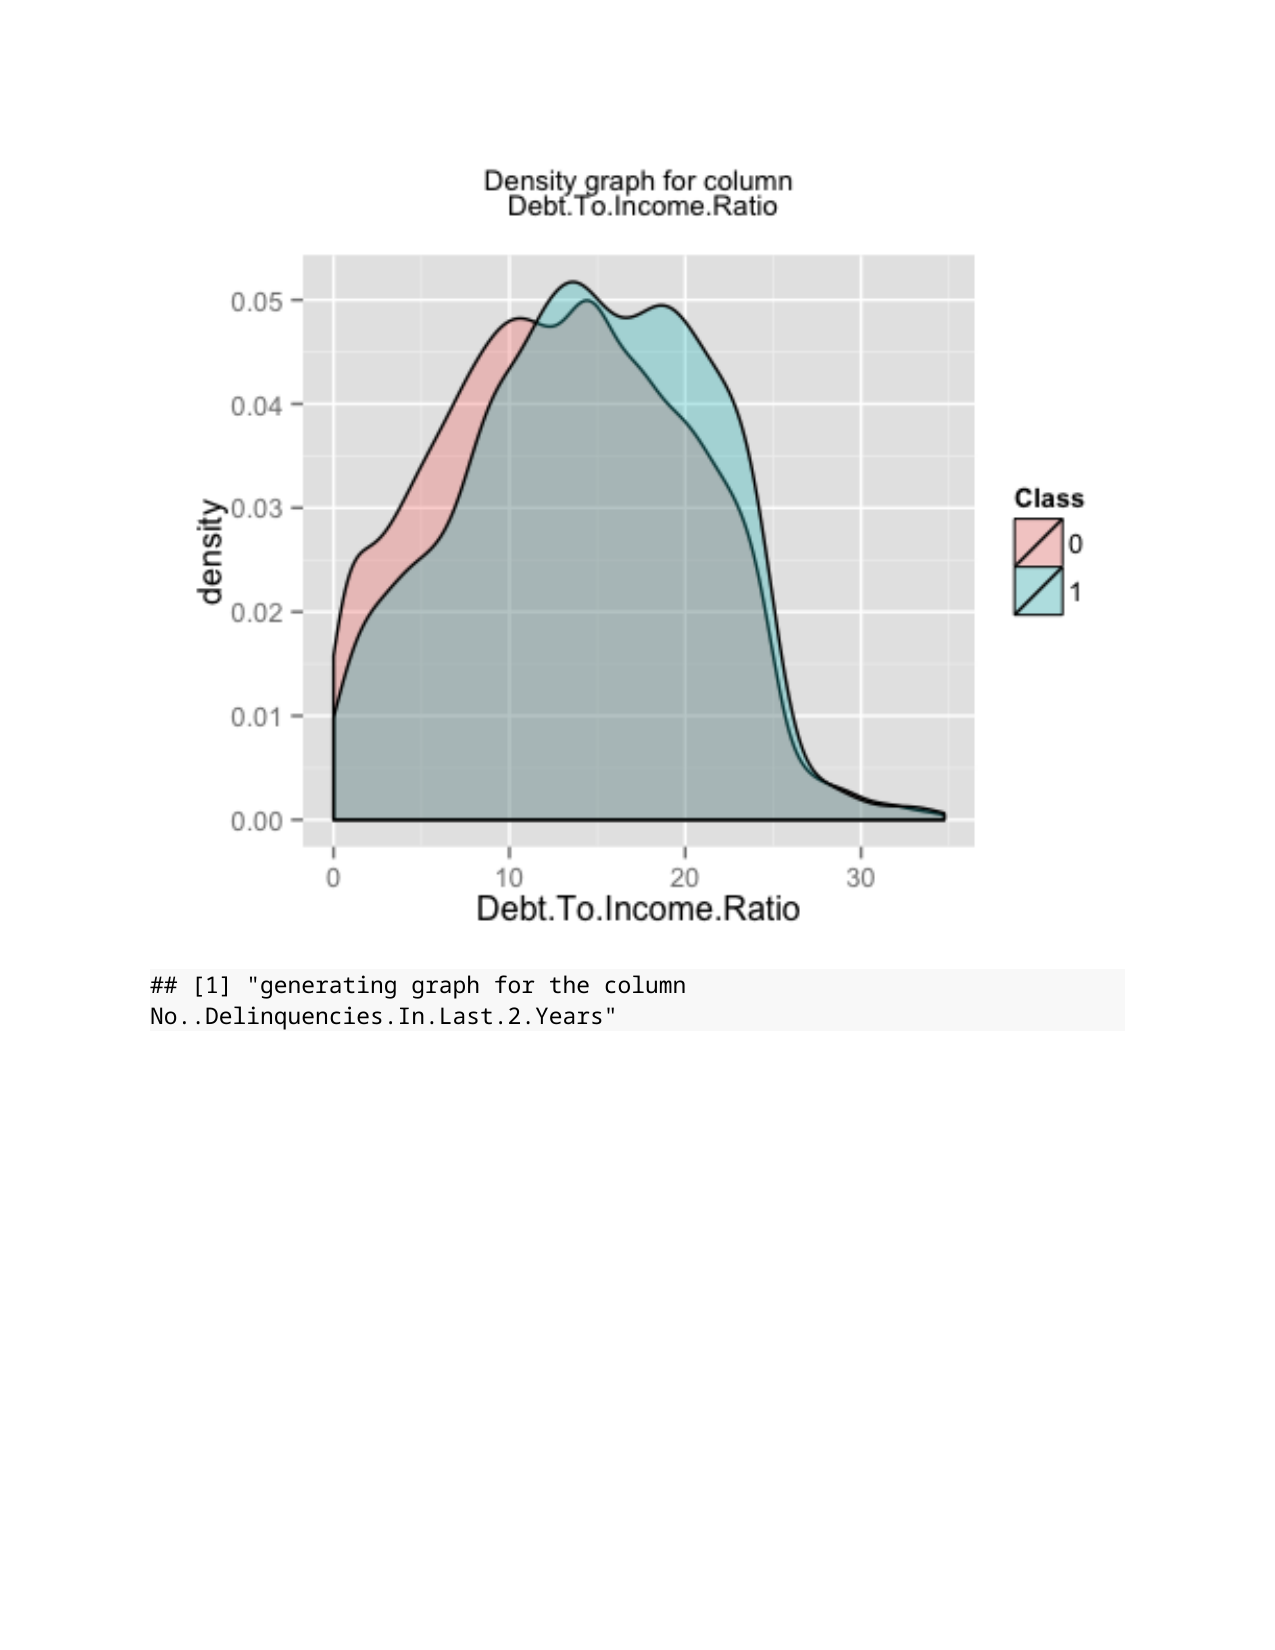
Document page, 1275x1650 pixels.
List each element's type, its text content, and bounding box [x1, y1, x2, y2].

picture [168, 150, 1169, 950]
text ## [1] "generating graph for the column No..Delinquencies.In.Last.2.Years" [150, 969, 1125, 1031]
